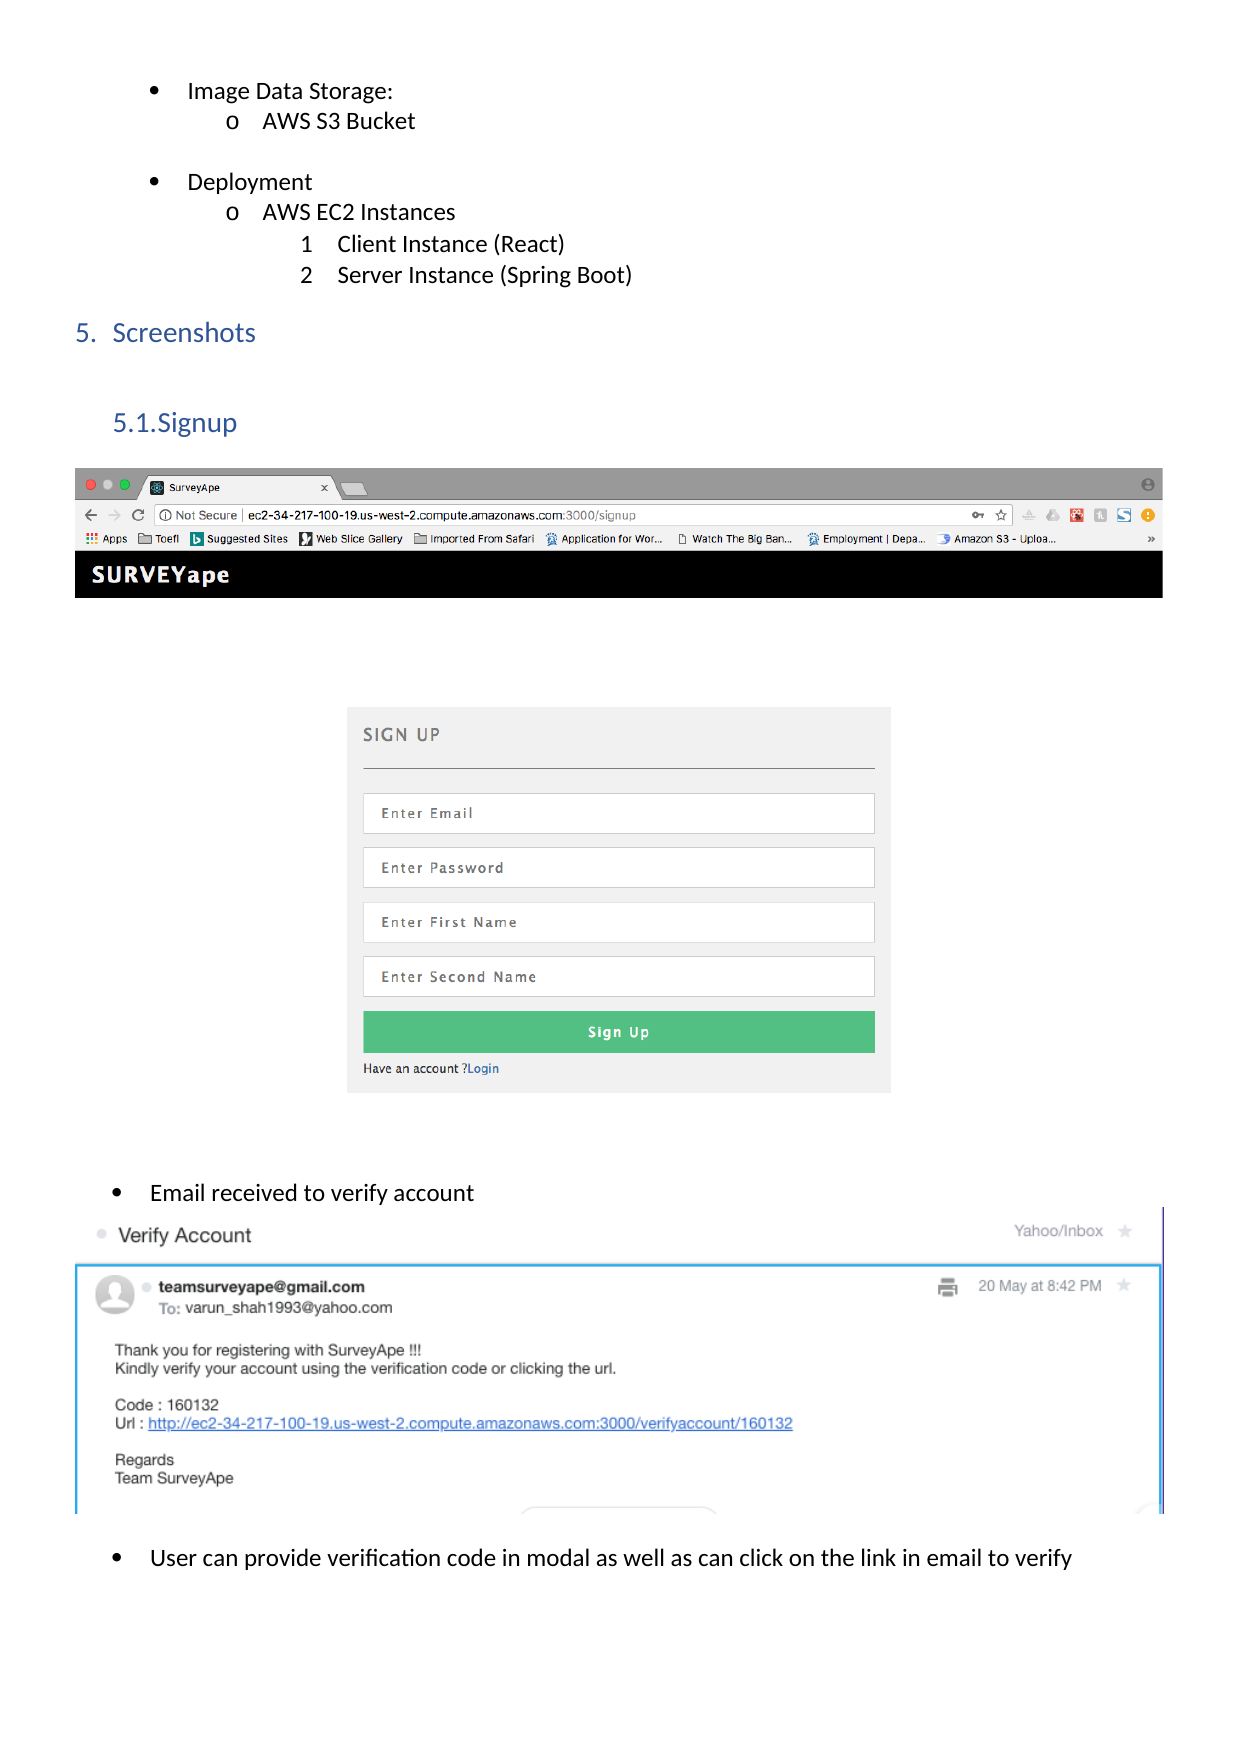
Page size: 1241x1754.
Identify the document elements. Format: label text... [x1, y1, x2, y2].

subtitle Signup [112, 404, 1165, 439]
picture [75, 468, 1163, 1149]
list Server Instance (Spring Boot) [300, 259, 1165, 289]
subtitle Screenshots [75, 314, 1165, 350]
list AWS S3 Bucket [225, 106, 1165, 137]
list AWS EC2 Instances [225, 197, 1165, 228]
list Client Instance (React) [300, 228, 1165, 259]
list User can provide verification code in modal as well as can click on the link in email to verify [112, 1542, 1165, 1573]
picture [75, 1207, 1164, 1514]
list Image Data Storage: [150, 75, 1165, 106]
list Deployment [150, 166, 1165, 197]
list Email received to verify account [112, 1177, 1165, 1208]
